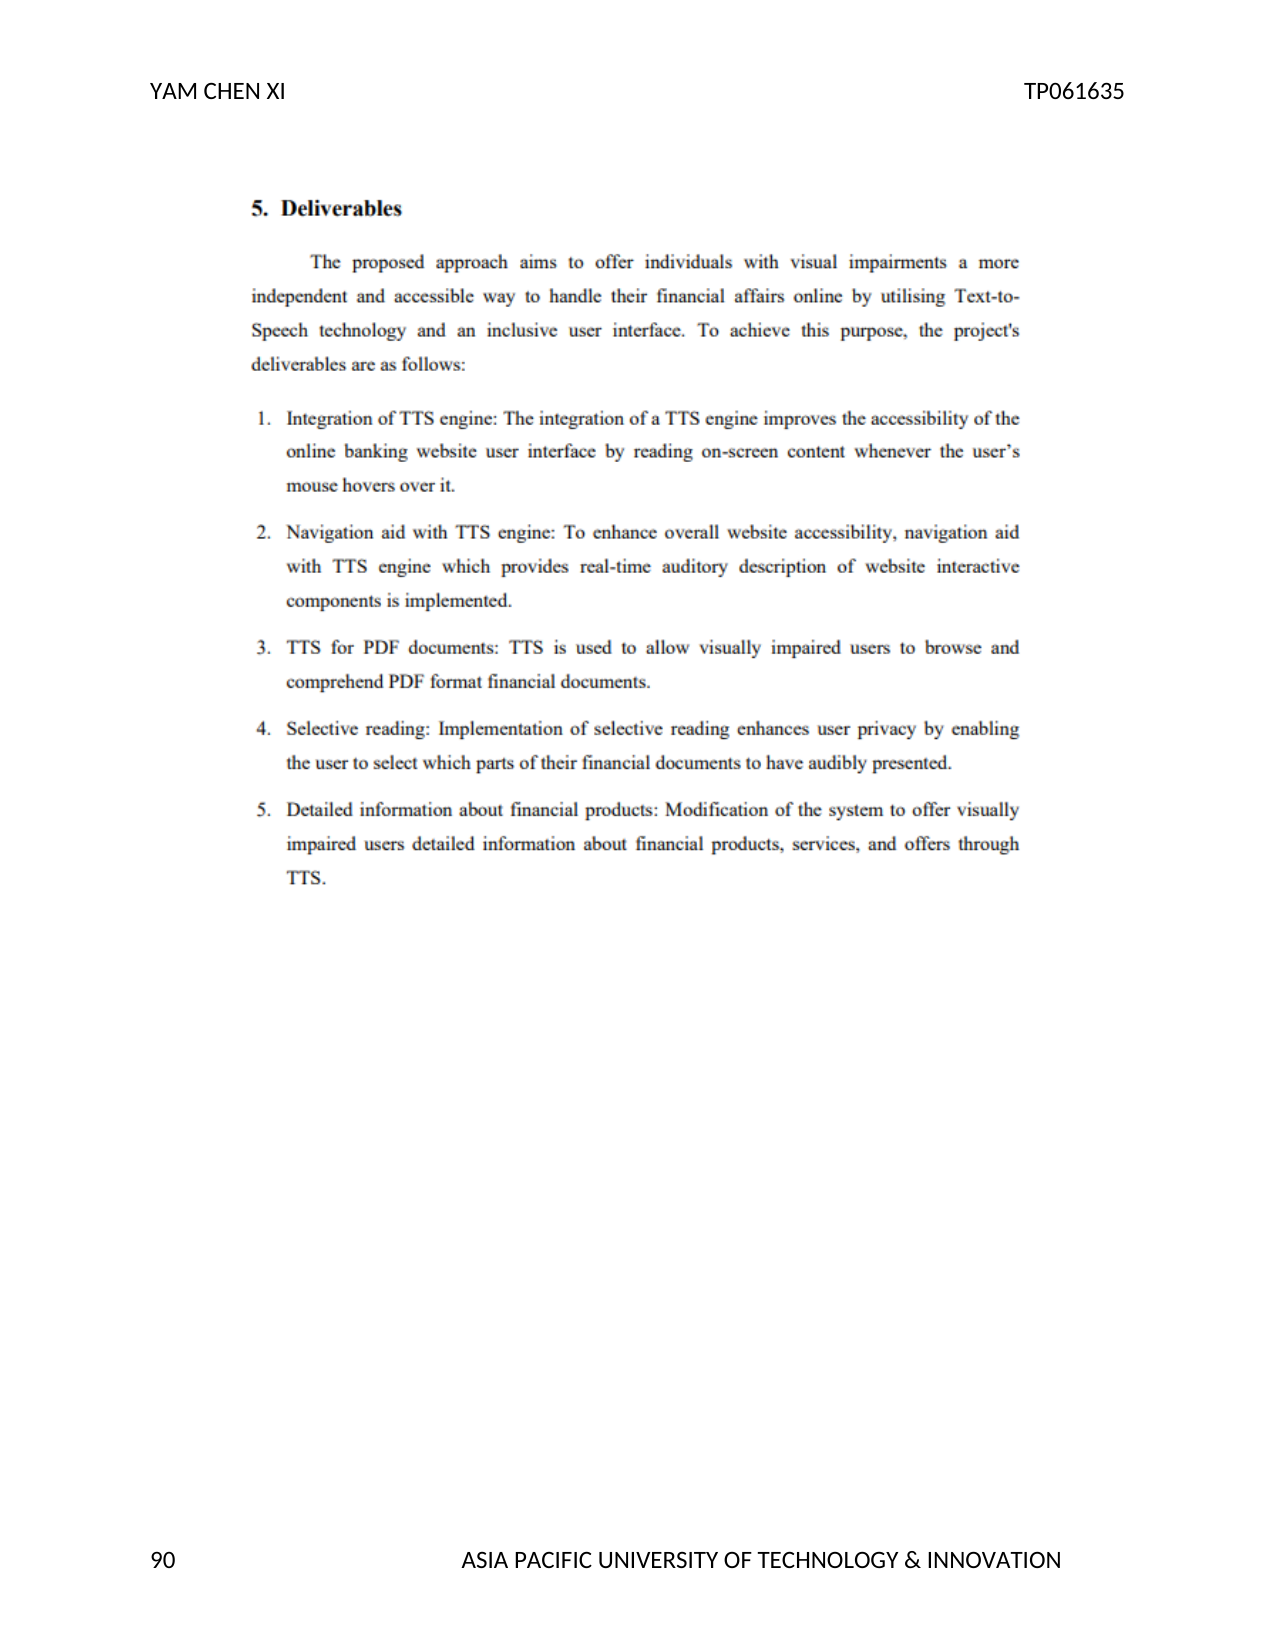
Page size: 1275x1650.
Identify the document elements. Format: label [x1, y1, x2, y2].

picture [162, 150, 1114, 1290]
